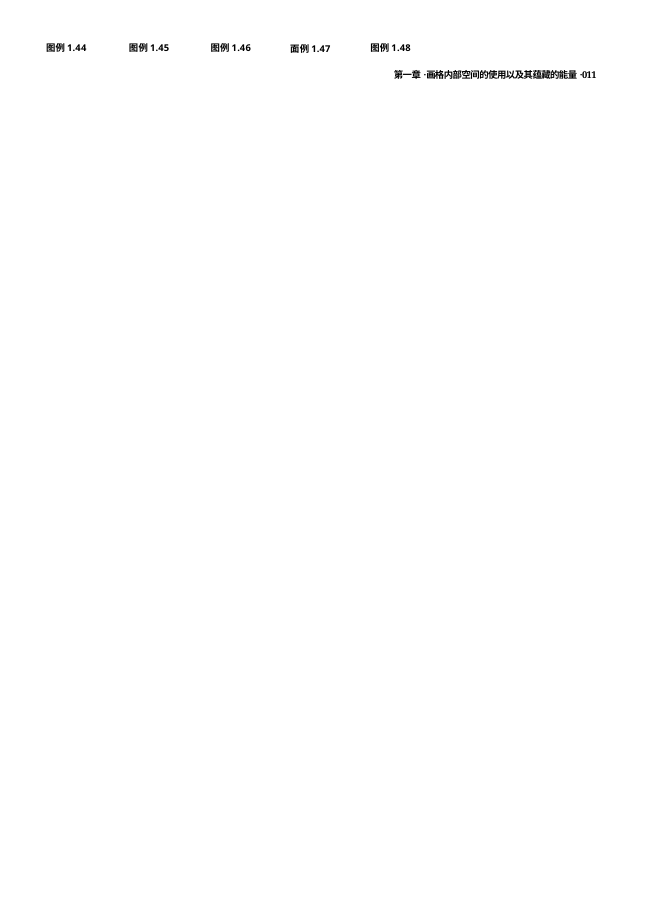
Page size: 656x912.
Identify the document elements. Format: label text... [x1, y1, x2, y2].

text 图例1.44 图例1.45 图例1.46 面例1.47 图例1.48 [46, 42, 617, 55]
